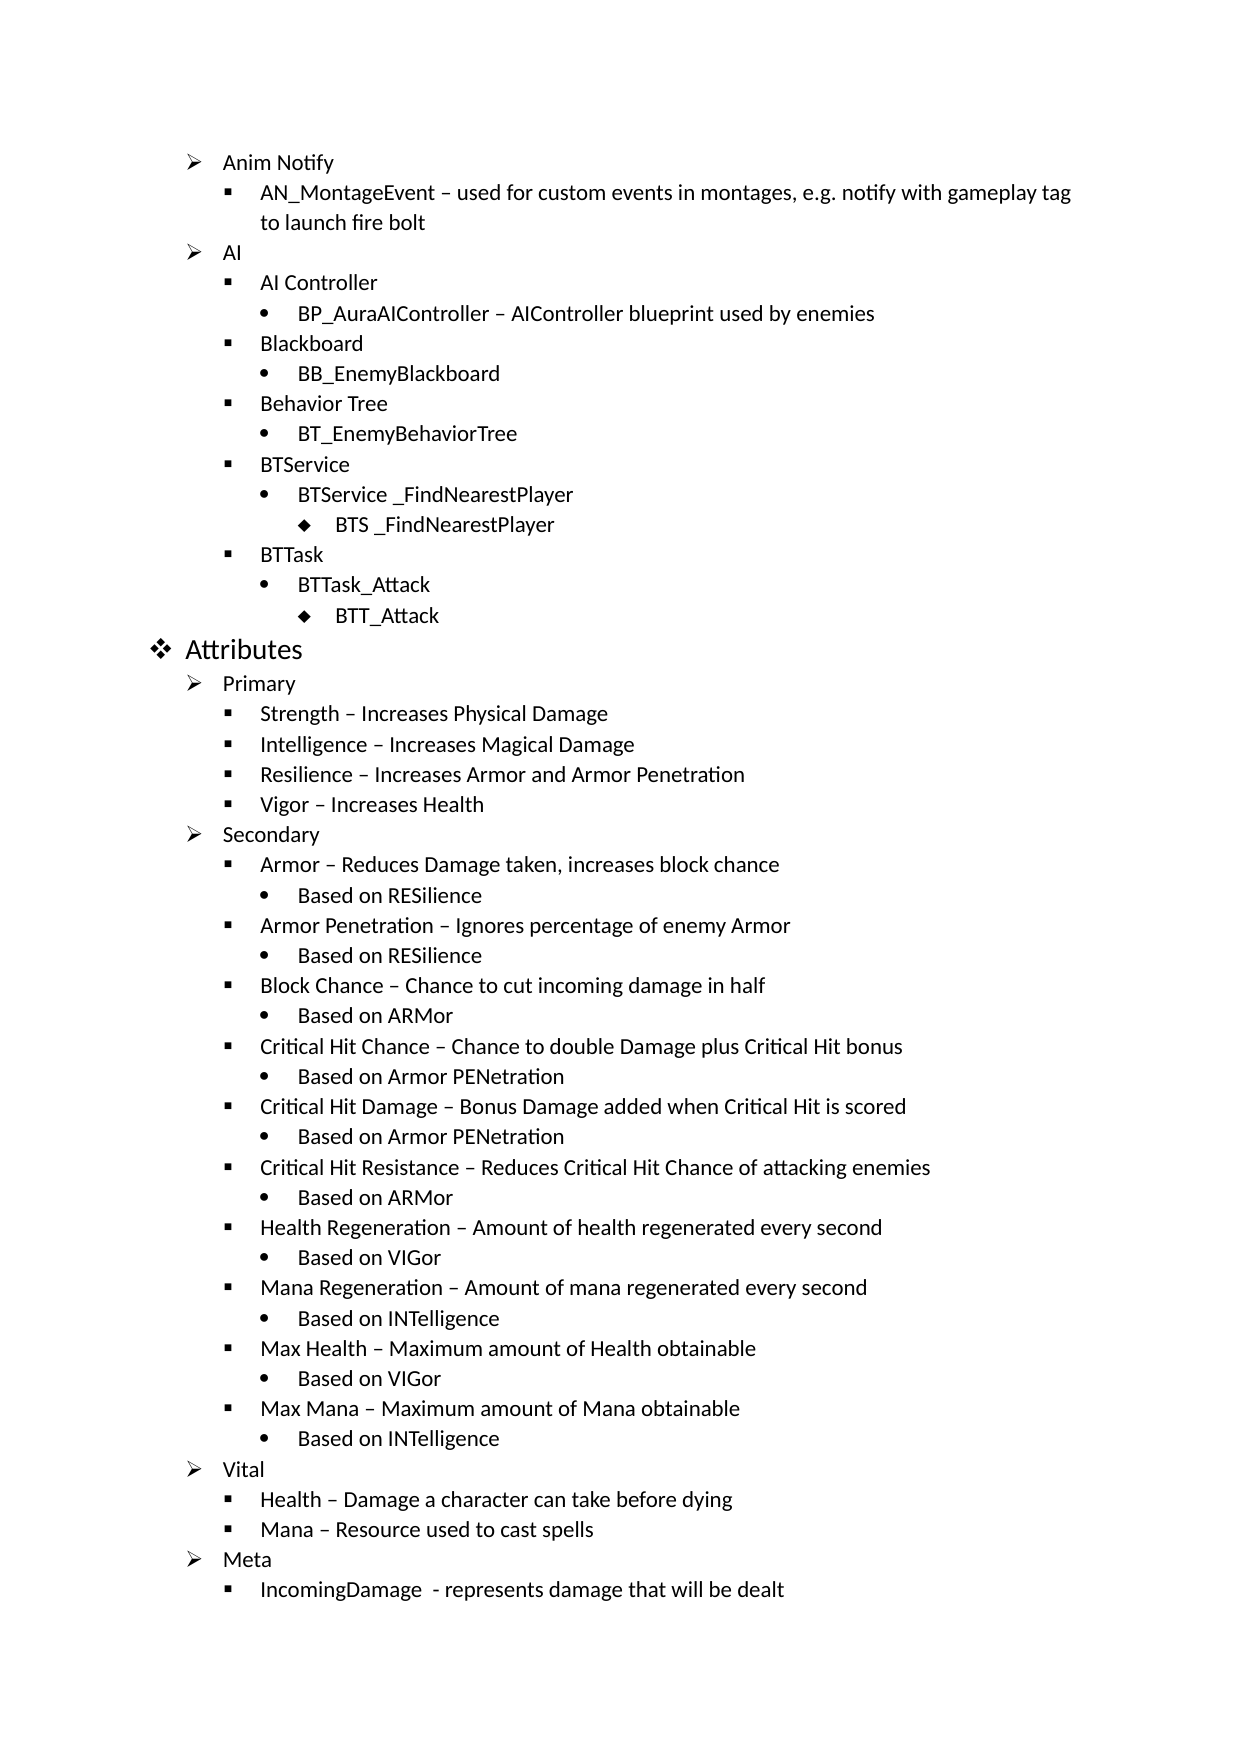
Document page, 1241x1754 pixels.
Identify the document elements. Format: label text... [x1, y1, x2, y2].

list Max Mana – Maximum amount of Mana obtainable [223, 1394, 1093, 1422]
list Based on INTelligence [260, 1424, 1093, 1453]
list BT_EnemyBehaviorTree [260, 419, 1093, 447]
list Critical Hit Resistance – Reduces Critical Hit Chance of attacking enemies [223, 1153, 1093, 1181]
list BTT_Attack [298, 601, 1093, 629]
list Critical Hit Damage – Bonus Damage added when Critical Hit is scored [223, 1092, 1093, 1120]
list Health – Damage a character can take before dying [223, 1485, 1093, 1513]
list BB_EnemyBlackboard [260, 359, 1093, 387]
list IncomingDamage - represents damage that will be dealt [223, 1576, 1093, 1604]
list Health Regeneration – Amount of health regenerated every second [223, 1213, 1093, 1241]
list BP_AuraAIController – AIController blueprint used by enemies [260, 299, 1093, 327]
list Mana Regeneration – Amount of mana regenerated every second [223, 1273, 1093, 1302]
list Blackboard [223, 329, 1093, 357]
list Armor – Reduces Damage taken, increases block chance [223, 851, 1093, 879]
list BTService [223, 450, 1093, 478]
list Attributes [148, 631, 1093, 667]
list Based on Armor PENetration [260, 1122, 1093, 1151]
list Based on RESilience [260, 941, 1093, 969]
list Mana – Resource used to cast spells [223, 1515, 1093, 1543]
list Based on ARMor [260, 1183, 1093, 1211]
list AN_MontageEvent – used for custom events in montages, e.g. notify with gameplay tag to launch fire bolt [223, 178, 1093, 236]
list Block Chance – Chance to cut incoming damage in half [223, 971, 1093, 999]
list BTService _FindNearestPlayer [260, 480, 1093, 508]
list Secondary [185, 820, 1093, 848]
list AI [185, 238, 1093, 266]
list Max Health – Maximum amount of Health obtainable [223, 1334, 1093, 1362]
list Based on INTelligence [260, 1304, 1093, 1332]
list AI Controller [223, 268, 1093, 296]
list Critical Hit Chance – Chance to double Damage plus Critical Hit bonus [223, 1032, 1093, 1060]
list Vital [185, 1455, 1093, 1483]
list BTS _FindNearestPlayer [298, 510, 1093, 538]
list Based on RESilience [260, 881, 1093, 909]
list Behavior Tree [223, 389, 1093, 417]
list Anim Notify [185, 148, 1093, 176]
list Vigor – Increases Health [223, 790, 1093, 818]
list Based on Armor PENetration [260, 1062, 1093, 1090]
list BTTask [223, 540, 1093, 568]
list Armor Penetration – Ignores percentage of enemy Armor [223, 911, 1093, 939]
list Strength – Increases Physical Damage [223, 699, 1093, 728]
list Resilience – Increases Armor and Armor Penetration [223, 760, 1093, 788]
list Meta [185, 1545, 1093, 1573]
list Based on ARMor [260, 1002, 1093, 1030]
list Based on VIGor [260, 1243, 1093, 1271]
list Primary [185, 669, 1093, 697]
list BTTask_Attack [260, 571, 1093, 598]
list Based on VIGor [260, 1364, 1093, 1392]
list Intelligence – Increases Magical Damage [223, 730, 1093, 758]
